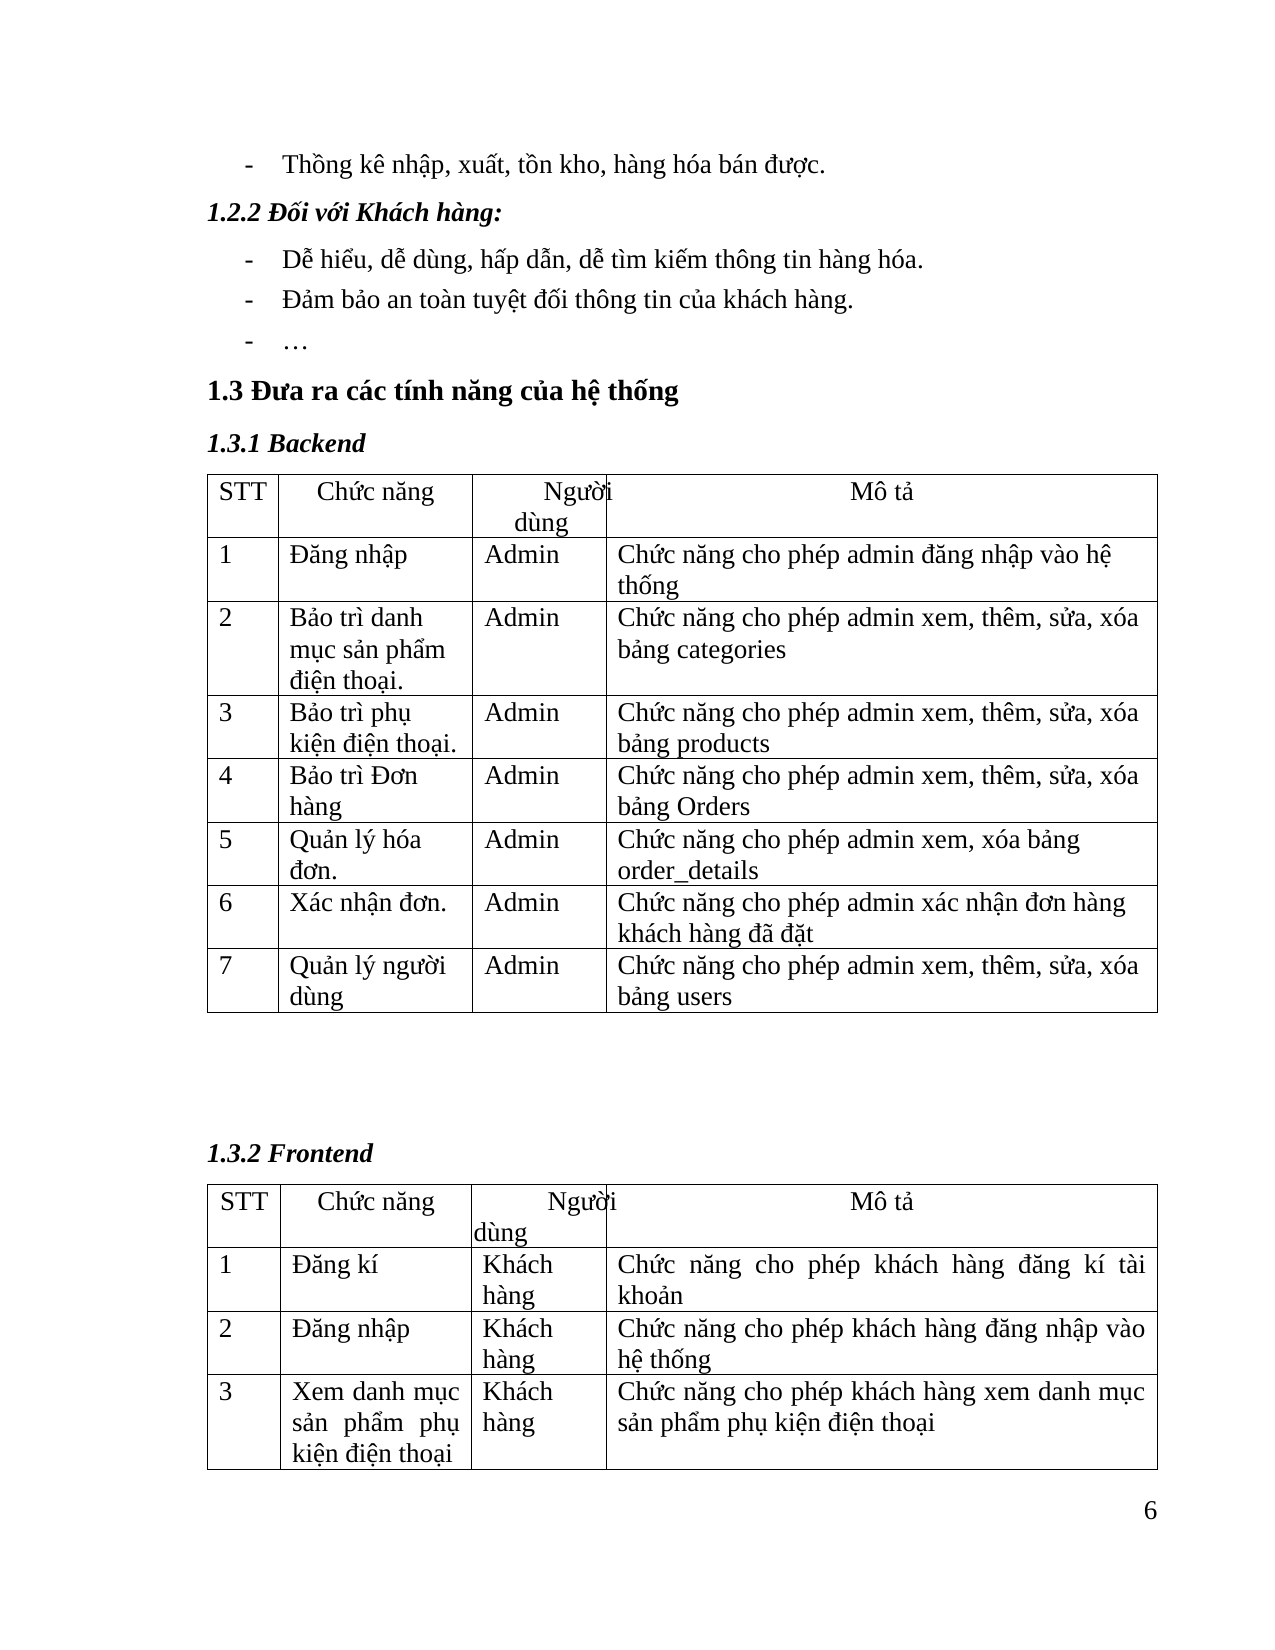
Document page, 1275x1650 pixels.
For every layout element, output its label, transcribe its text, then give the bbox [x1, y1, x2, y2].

table_header Mô tả [607, 1185, 1157, 1247]
table_cell 7 [208, 949, 278, 1012]
table_cell Chức năng cho phép admin đăng nhập vào hệ thống [607, 538, 1157, 601]
table_cell Admin [473, 823, 606, 885]
table_cell Admin [473, 538, 606, 601]
subtitle Đối với Khách hàng: [207, 196, 1157, 228]
table_cell Chức năng cho phép khách hàng đăng kí tài khoản [607, 1248, 1157, 1311]
table_cell Chức năng cho phép khách hàng đăng nhập vào hệ thống [607, 1312, 1157, 1374]
table_cell Khách hàng [472, 1248, 606, 1311]
text Thồng kê nhập, xuất, tồn kho, hàng hóa bán được. [244, 148, 1157, 179]
table_cell Chức năng cho phép admin xem, xóa bảng order_details [607, 823, 1157, 885]
table_header Chức năng [281, 1185, 471, 1247]
table_cell 3 [208, 1375, 280, 1468]
table_cell 2 [208, 1312, 280, 1374]
table_cell 1 [208, 538, 278, 601]
table_cell 1 [208, 1248, 280, 1311]
table_cell Đăng nhập [281, 1312, 471, 1374]
text Dễ hiểu, dễ dùng, hấp dẫn, dễ tìm kiếm thông tin hàng hóa. [244, 243, 1157, 274]
table_header Chức năng [279, 475, 472, 537]
table_cell 3 [208, 696, 278, 758]
table_cell 4 [208, 759, 278, 822]
table_header STT [208, 475, 278, 537]
table_header Người dùng [473, 475, 606, 537]
table_cell Bảo trì Đơn hàng [279, 759, 472, 822]
table_cell Khách hàng [472, 1312, 606, 1374]
table_header Người dùng [472, 1185, 606, 1247]
text … [244, 324, 1157, 355]
table_cell Admin [473, 949, 606, 1012]
table_cell 2 [208, 602, 278, 695]
table_cell Chức năng cho phép admin xem, thêm, sửa, xóa bảng products [607, 696, 1157, 758]
table_cell Đăng kí [281, 1248, 471, 1311]
subtitle Đưa ra các tính năng của hệ thống [207, 373, 1157, 406]
table_cell 6 [208, 886, 278, 948]
table_cell Chức năng cho phép admin xem, thêm, sửa, xóa bảng Orders [607, 759, 1157, 822]
table_cell Bảo trì danh mục sản phẩm điện thoại. [279, 602, 472, 695]
table_cell Xác nhận đơn. [279, 886, 472, 948]
table_cell Đăng nhập [279, 538, 472, 601]
table_cell Xem danh mục sản phẩm phụ kiện điện thoại [281, 1375, 471, 1468]
table_header Mô tả [607, 475, 1157, 537]
table_cell Chức năng cho phép admin xác nhận đơn hàng khách hàng đã đặt [607, 886, 1157, 948]
table_cell Chức năng cho phép admin xem, thêm, sửa, xóa bảng users [607, 949, 1157, 1012]
table_cell Quản lý người dùng [279, 949, 472, 1012]
table_cell Chức năng cho phép admin xem, thêm, sửa, xóa bảng categories [607, 602, 1157, 695]
table_cell Bảo trì phụ kiện điện thoại. [279, 696, 472, 758]
table_cell Admin [473, 602, 606, 695]
table_cell Quản lý hóa đơn. [279, 823, 472, 885]
subtitle Frontend [207, 1137, 1157, 1168]
table_header STT [208, 1185, 280, 1247]
table_cell Khách hàng [472, 1375, 606, 1468]
table_cell Admin [473, 759, 606, 822]
table_cell Admin [473, 886, 606, 948]
subtitle Backend [207, 427, 1157, 458]
text Đảm bảo an toàn tuyệt đối thông tin của khách hàng. [244, 283, 1157, 315]
table_cell Chức năng cho phép khách hàng xem danh mục sản phẩm phụ kiện điện thoại [607, 1375, 1157, 1468]
table_cell 5 [208, 823, 278, 885]
table_cell Admin [473, 696, 606, 758]
